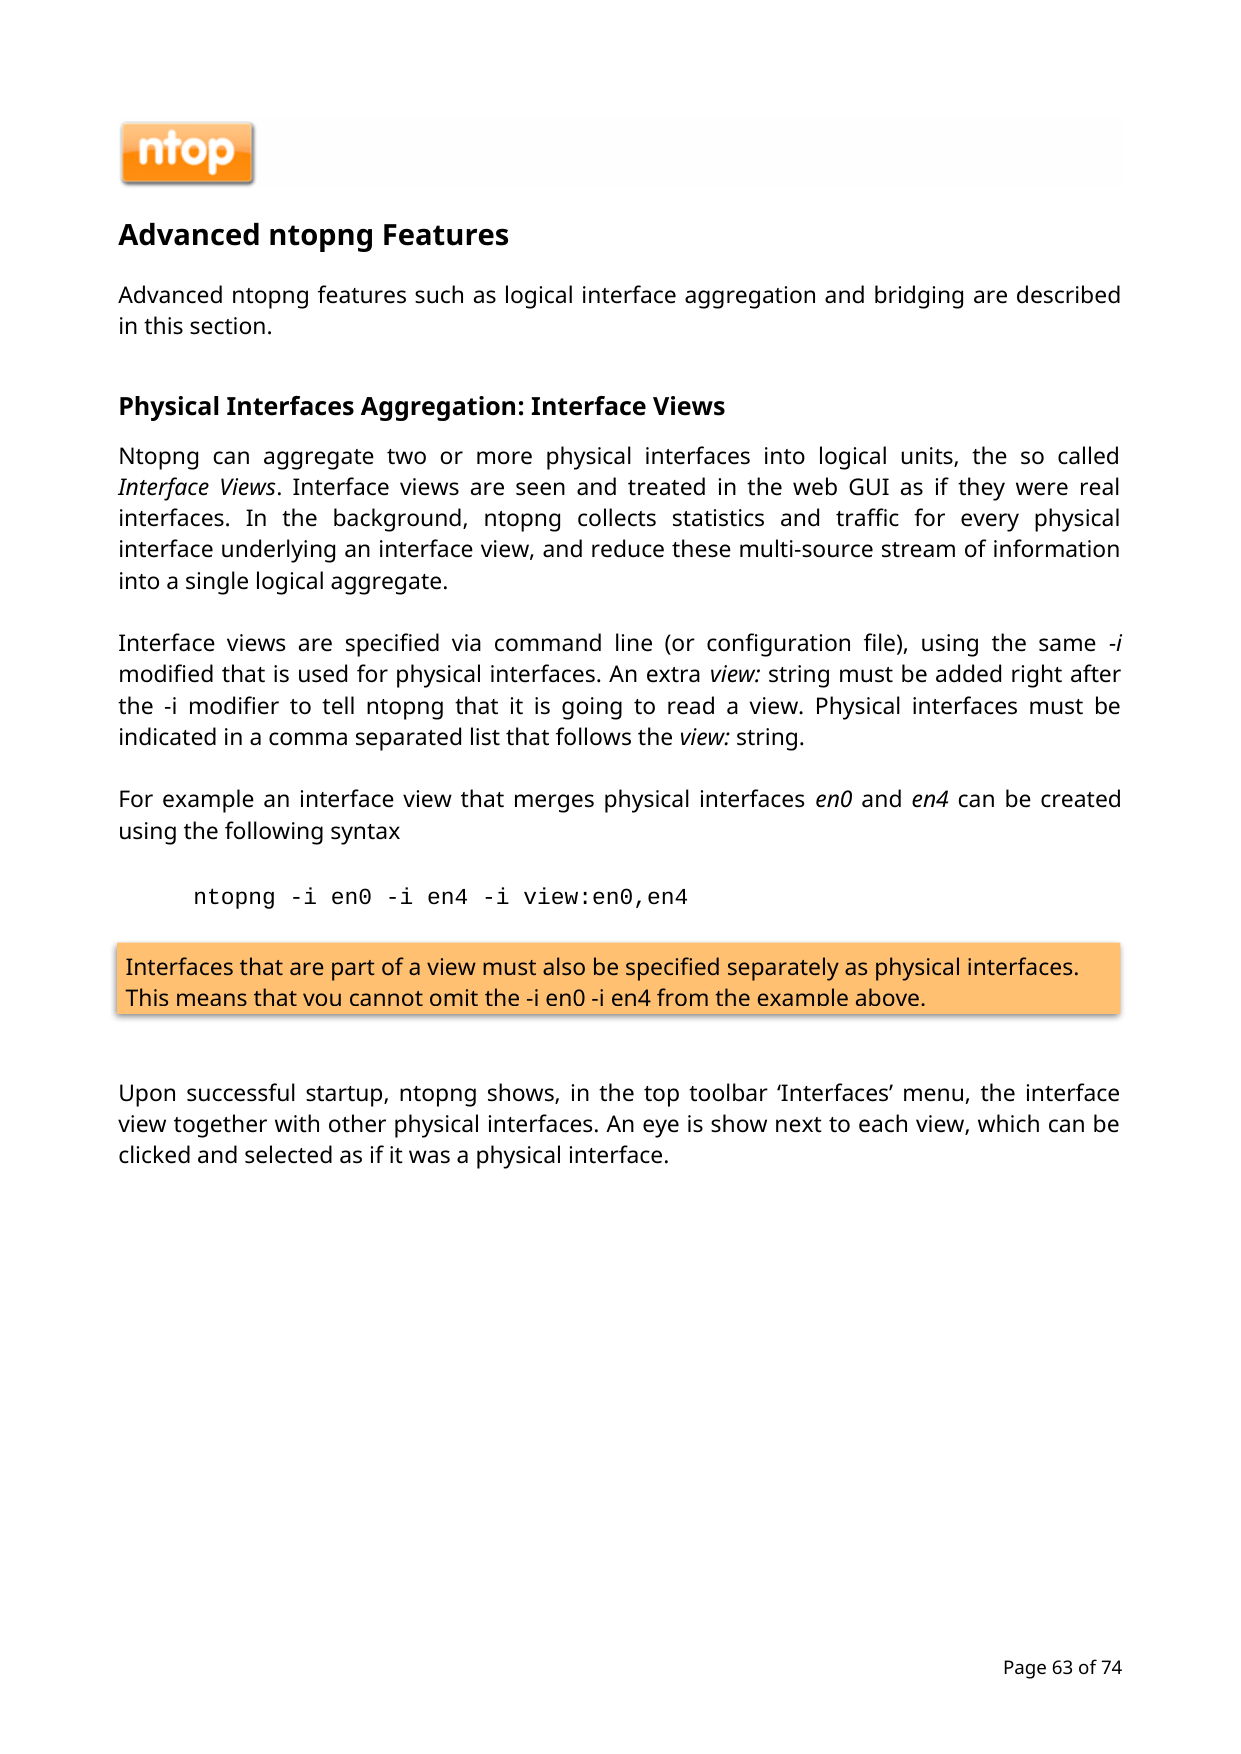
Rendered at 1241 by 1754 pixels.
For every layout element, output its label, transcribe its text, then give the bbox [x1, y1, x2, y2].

subtitle Physical Interfaces Aggregation: Interface Views [118, 389, 1122, 423]
text Ntopng can aggregate two or more physical interfaces into logical units, the so called Interface Views. Interface views are seen and treated in the web GUI as if they were real interfaces. In the background, ntopng collects statistics and traffic for every physical interface underlying an interface view, and reduce these multi-source stream of information into a single logical aggregate. [118, 440, 1122, 596]
text For example an interface view that merges physical interfaces en0 and en4 can be created using the following syntax [118, 783, 1122, 846]
picture [118, 118, 259, 189]
text Upon successful startup, ntopng shows, in the top toolbar ‘Interfaces’ menu, the interface view together with other physical interfaces. An eye is show next to each view, which can be clicked and selected as if it was a physical interface. [118, 1077, 1122, 1170]
text ntopng -i en0 -i en4 -i view:en0,en4 [118, 886, 1122, 911]
subtitle Advanced ntopng Features [118, 214, 1122, 253]
text Interface views are specified via command line (or configuration file), using the same -i modified that is used for physical interfaces. An extra view: string must be added right after the -i modifier to tell ntopng that it is going to read a view. Physical interfaces must be indicated in a comma separated list that follows the view: string. [118, 627, 1122, 752]
text Advanced ntopng features such as logical interface aggregation and bridging are described in this section. [118, 278, 1122, 341]
